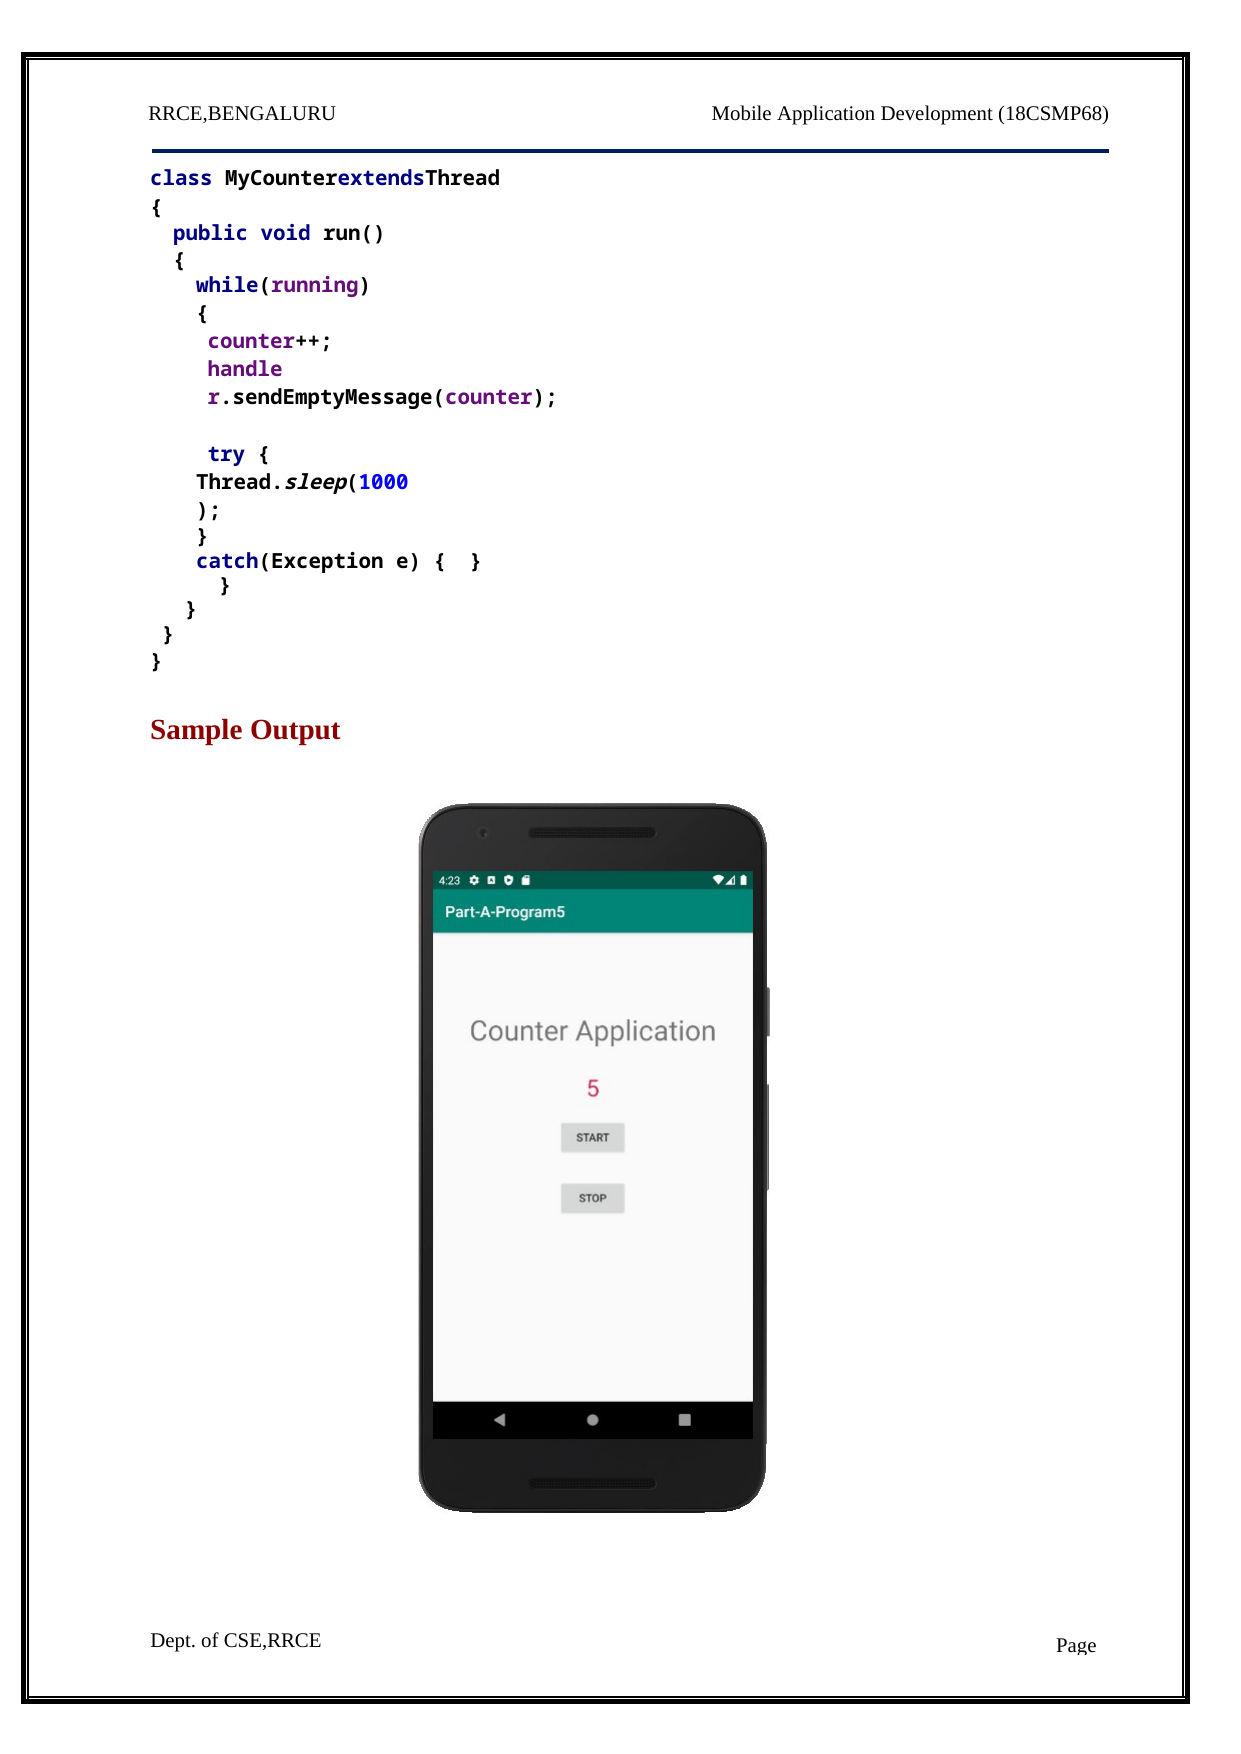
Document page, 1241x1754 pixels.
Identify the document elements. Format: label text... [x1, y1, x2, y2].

text { [173, 245, 1138, 273]
text } [184, 597, 1138, 622]
text } [196, 524, 1138, 548]
text while(running) [196, 273, 1138, 298]
text counter++; handler.sendEmptyMessage(counter); [207, 327, 599, 410]
text } [162, 622, 1138, 646]
text } [150, 646, 1138, 674]
text { [196, 298, 1138, 326]
text class MyCounterextendsThread [150, 163, 1138, 192]
text catch(Exception e) { } [196, 549, 1138, 573]
text { [150, 192, 1138, 221]
text public void run() [173, 221, 1138, 245]
subtitle Sample Output [150, 712, 1138, 745]
text } [219, 573, 1138, 597]
picture [418, 803, 770, 1513]
text try { Thread.sleep(1000); [196, 439, 415, 524]
